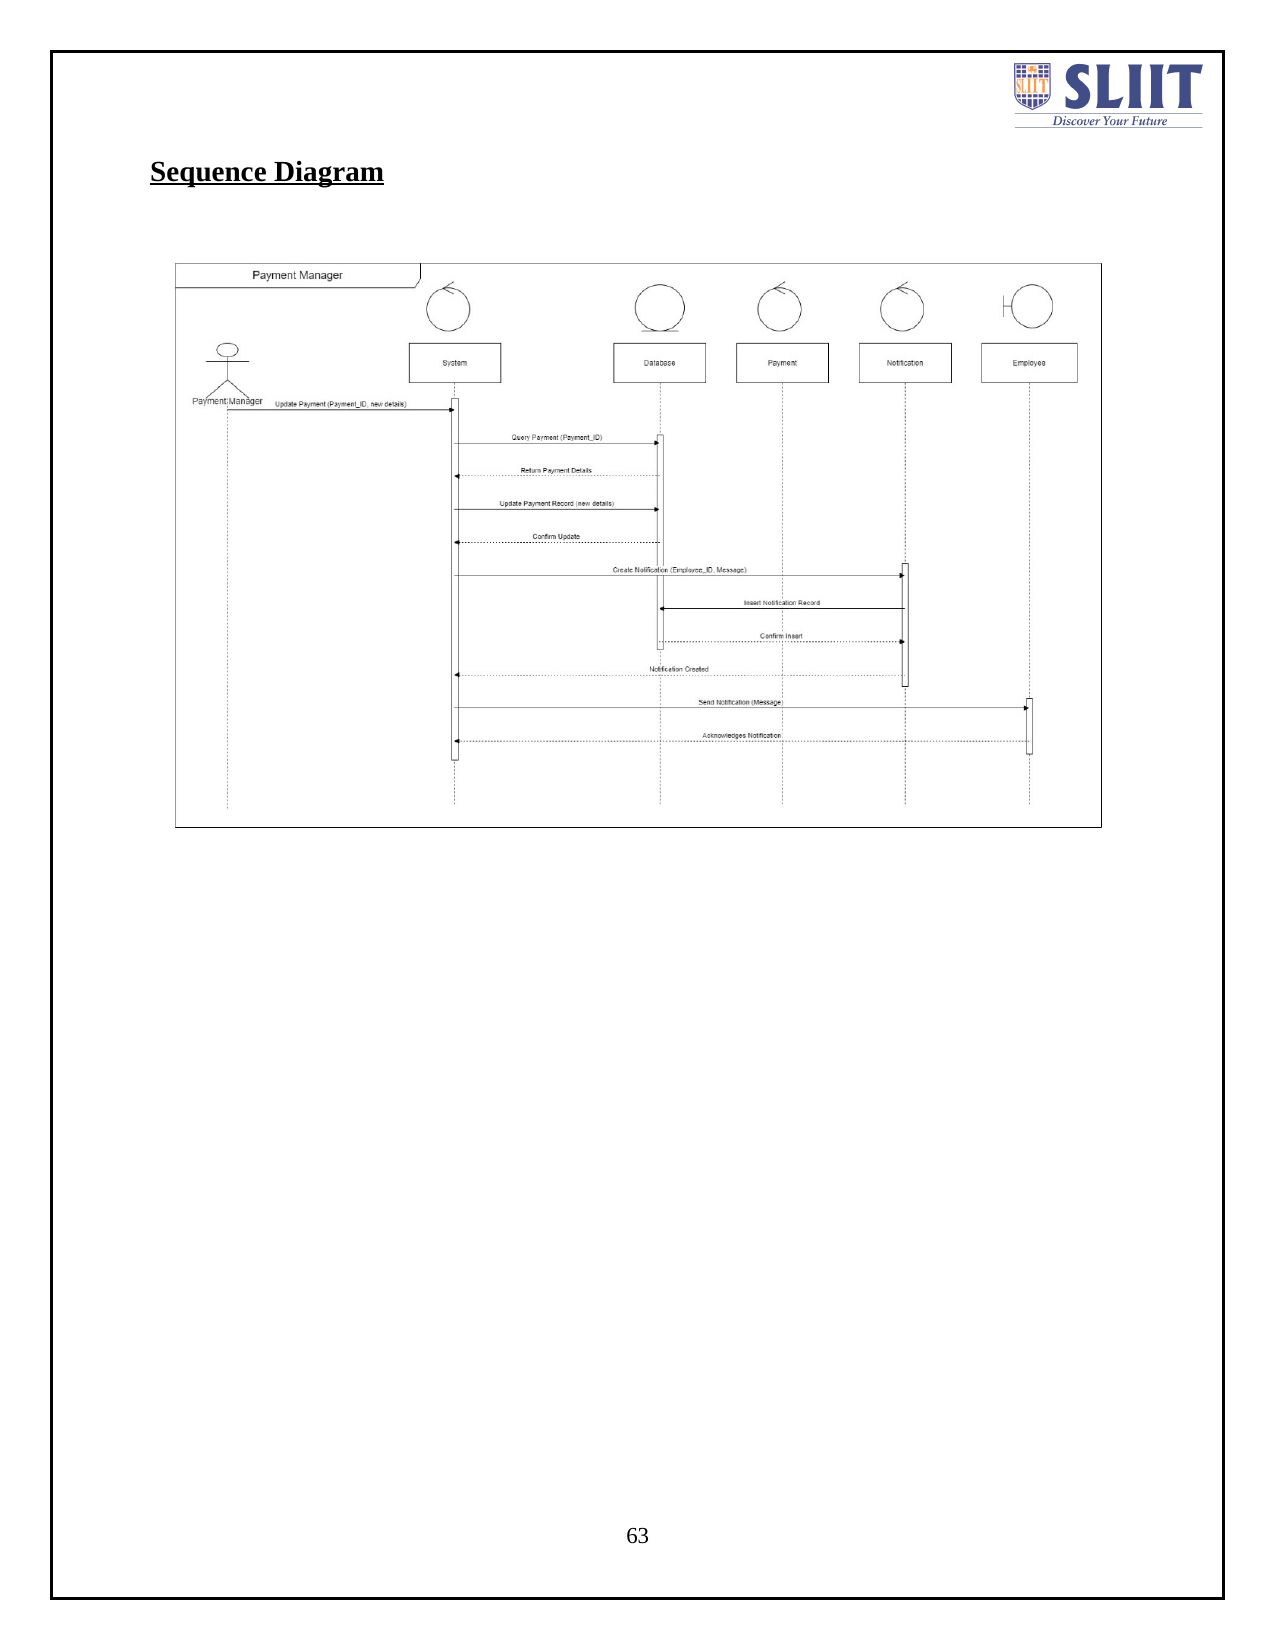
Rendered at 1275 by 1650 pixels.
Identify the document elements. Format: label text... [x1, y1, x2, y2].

picture [150, 238, 1125, 852]
subtitle Sequence Diagram [150, 154, 1125, 188]
picture [1014, 63, 1203, 128]
